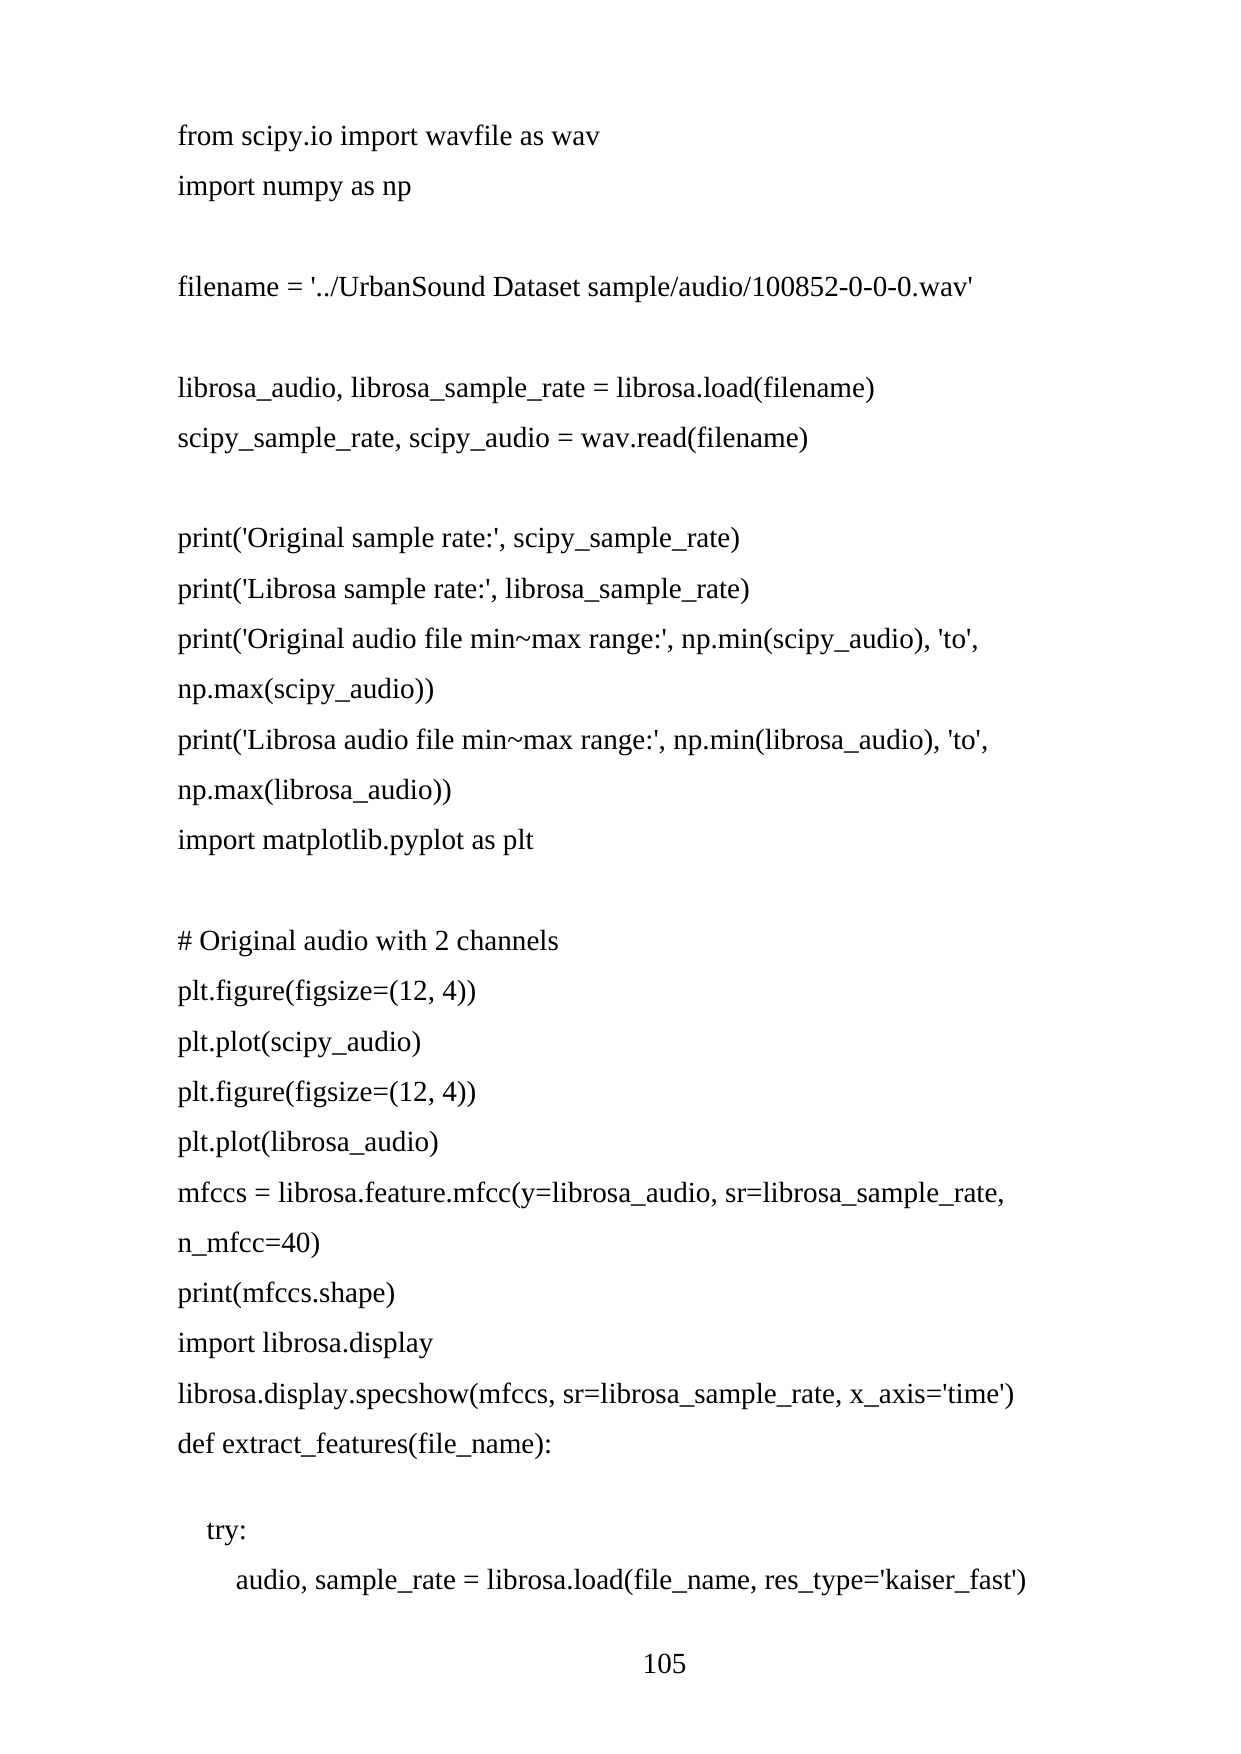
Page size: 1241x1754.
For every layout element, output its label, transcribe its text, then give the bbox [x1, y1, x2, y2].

text filename = '../UrbanSound Dataset sample/audio/100852-0-0-0.wav' [177, 269, 1152, 303]
text print('Librosa sample rate:', librosa_sample_rate) [177, 571, 1152, 604]
text librosa_audio, librosa_sample_rate = librosa.load(filename) [177, 370, 1152, 403]
text try: [177, 1512, 1152, 1546]
text from scipy.io import wavfile as wav [177, 118, 1152, 152]
text print(mfccs.shape) [177, 1275, 1152, 1309]
text plt.figure(figsize=(12, 4)) [177, 973, 1152, 1007]
text mfccs = librosa.feature.mfcc(y=librosa_audio, sr=librosa_sample_rate, n_mfcc=40) [177, 1175, 1152, 1258]
text import matplotlib.pyplot as plt [177, 822, 1152, 856]
text print('Librosa audio file min~max range:', np.min(librosa_audio), 'to', np.max(librosa_audio)) [177, 722, 1152, 806]
text # Original audio with 2 channels [177, 923, 1152, 957]
text import numpy as np [177, 168, 1152, 202]
text librosa.display.specshow(mfccs, sr=librosa_sample_rate, x_axis='time') [177, 1376, 1152, 1409]
text plt.plot(librosa_audio) [177, 1124, 1152, 1158]
text def extract_features(file_name): [177, 1426, 1152, 1460]
text import librosa.display [177, 1326, 1152, 1359]
text scipy_sample_rate, scipy_audio = wav.read(filename) [177, 420, 1152, 453]
text audio, sample_rate = librosa.load(file_name, res_type='kaiser_fast') [177, 1562, 1152, 1596]
text plt.figure(figsize=(12, 4)) [177, 1074, 1152, 1108]
text plt.plot(scipy_audio) [177, 1024, 1152, 1057]
text print('Original sample rate:', scipy_sample_rate) [177, 521, 1152, 554]
text print('Original audio file min~max range:', np.min(scipy_audio), 'to', np.max(scipy_audio)) [177, 621, 1152, 705]
